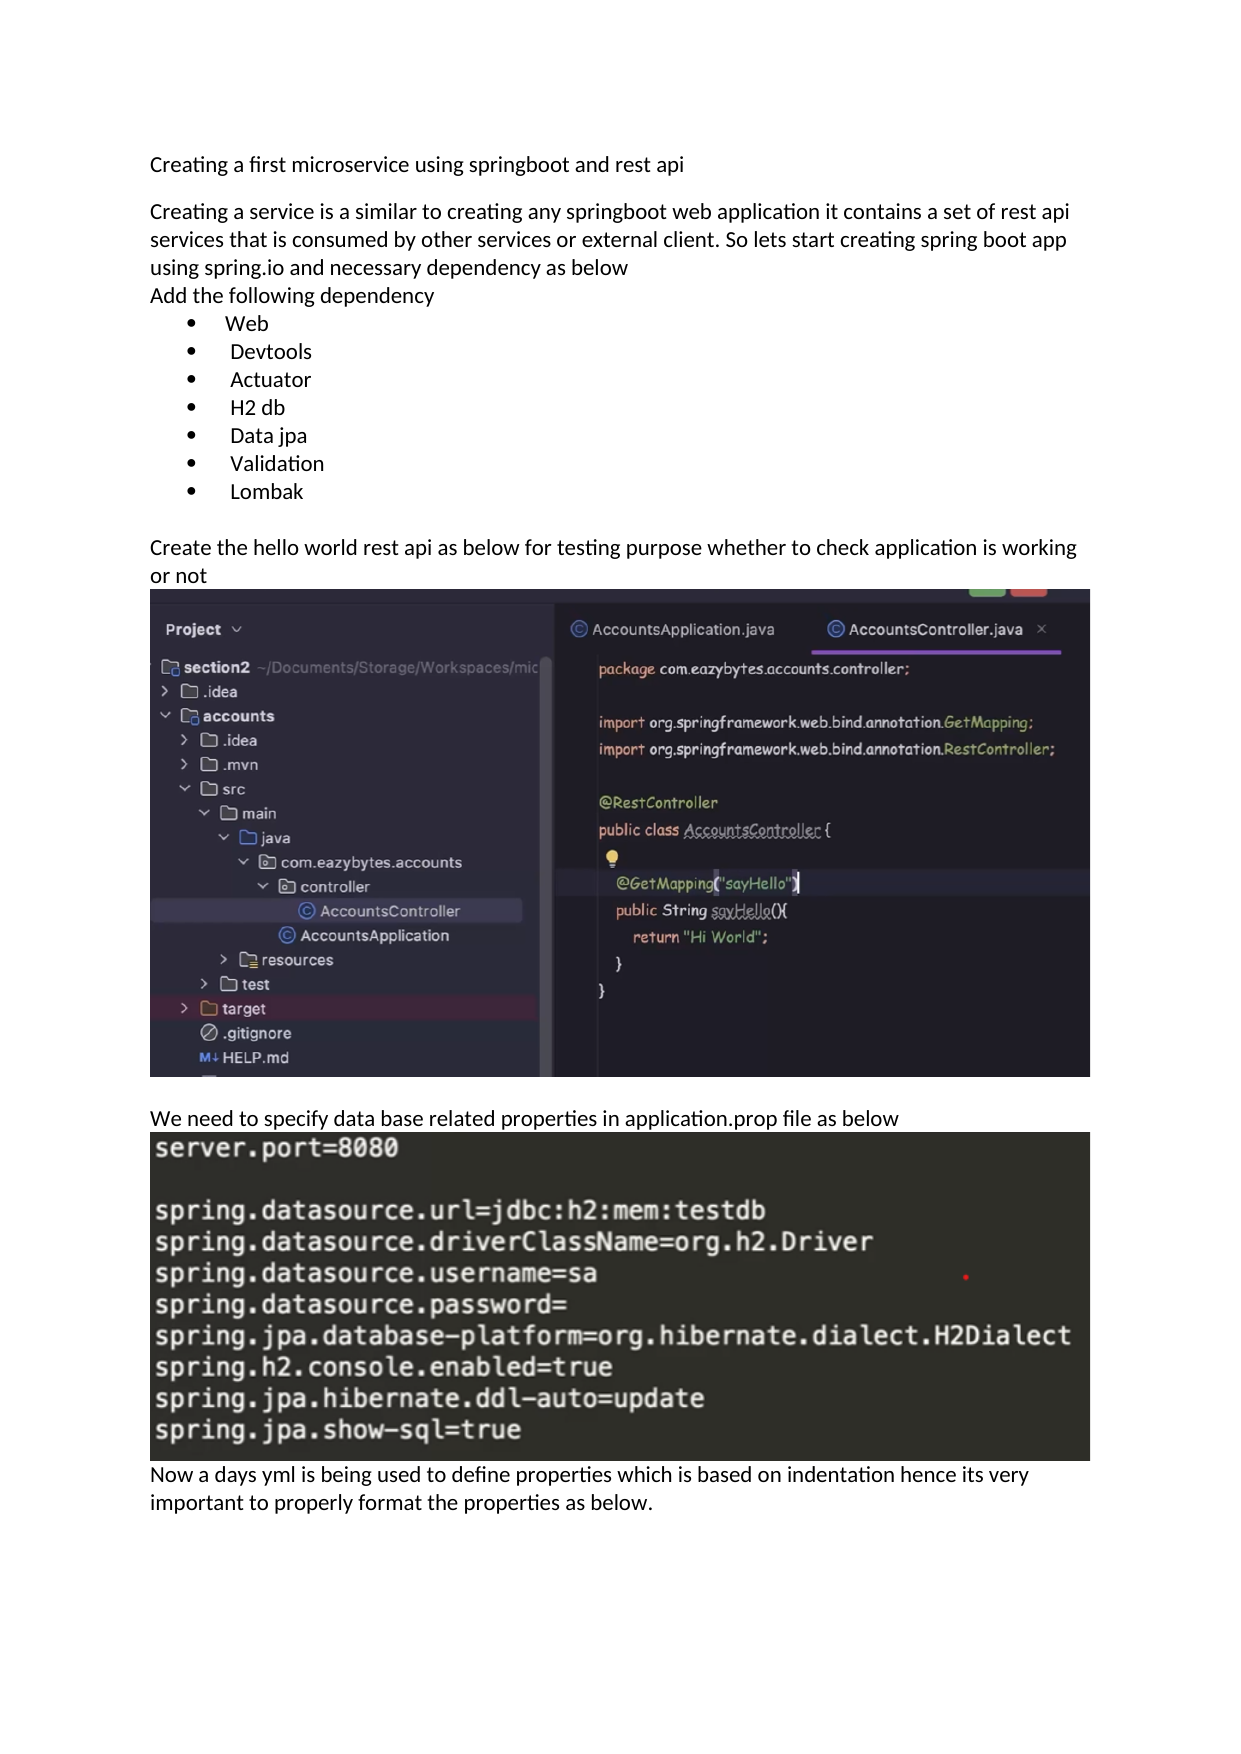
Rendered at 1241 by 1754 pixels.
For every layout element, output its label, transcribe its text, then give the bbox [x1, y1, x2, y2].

text Creating a first microservice using springboot and rest api [150, 150, 1090, 178]
text We need to specify data base related properties in application.prop file as below [150, 1104, 1090, 1132]
list Validation [187, 449, 1090, 477]
text Create the hello world rest api as below for testing purpose whether to check application is working or not [150, 533, 1090, 589]
text Add the following dependency [150, 281, 1090, 309]
list Web [187, 309, 1090, 337]
list Lombak [187, 477, 1090, 505]
text Creating a service is a similar to creating any springboot web application it contains a set of rest api services that is consumed by other services or external client. So lets start creating spring boot app using spring.io and necessary dependency as below [150, 197, 1090, 281]
picture [150, 589, 1091, 1077]
list Actuator [187, 365, 1090, 393]
list Data jpa [187, 421, 1090, 449]
picture [150, 1132, 1091, 1461]
list Devtools [187, 337, 1090, 365]
list H2 db [187, 393, 1090, 421]
text Now a days yml is being used to define properties which is based on indentation hence its very important to properly format the properties as below. [150, 1461, 1090, 1516]
